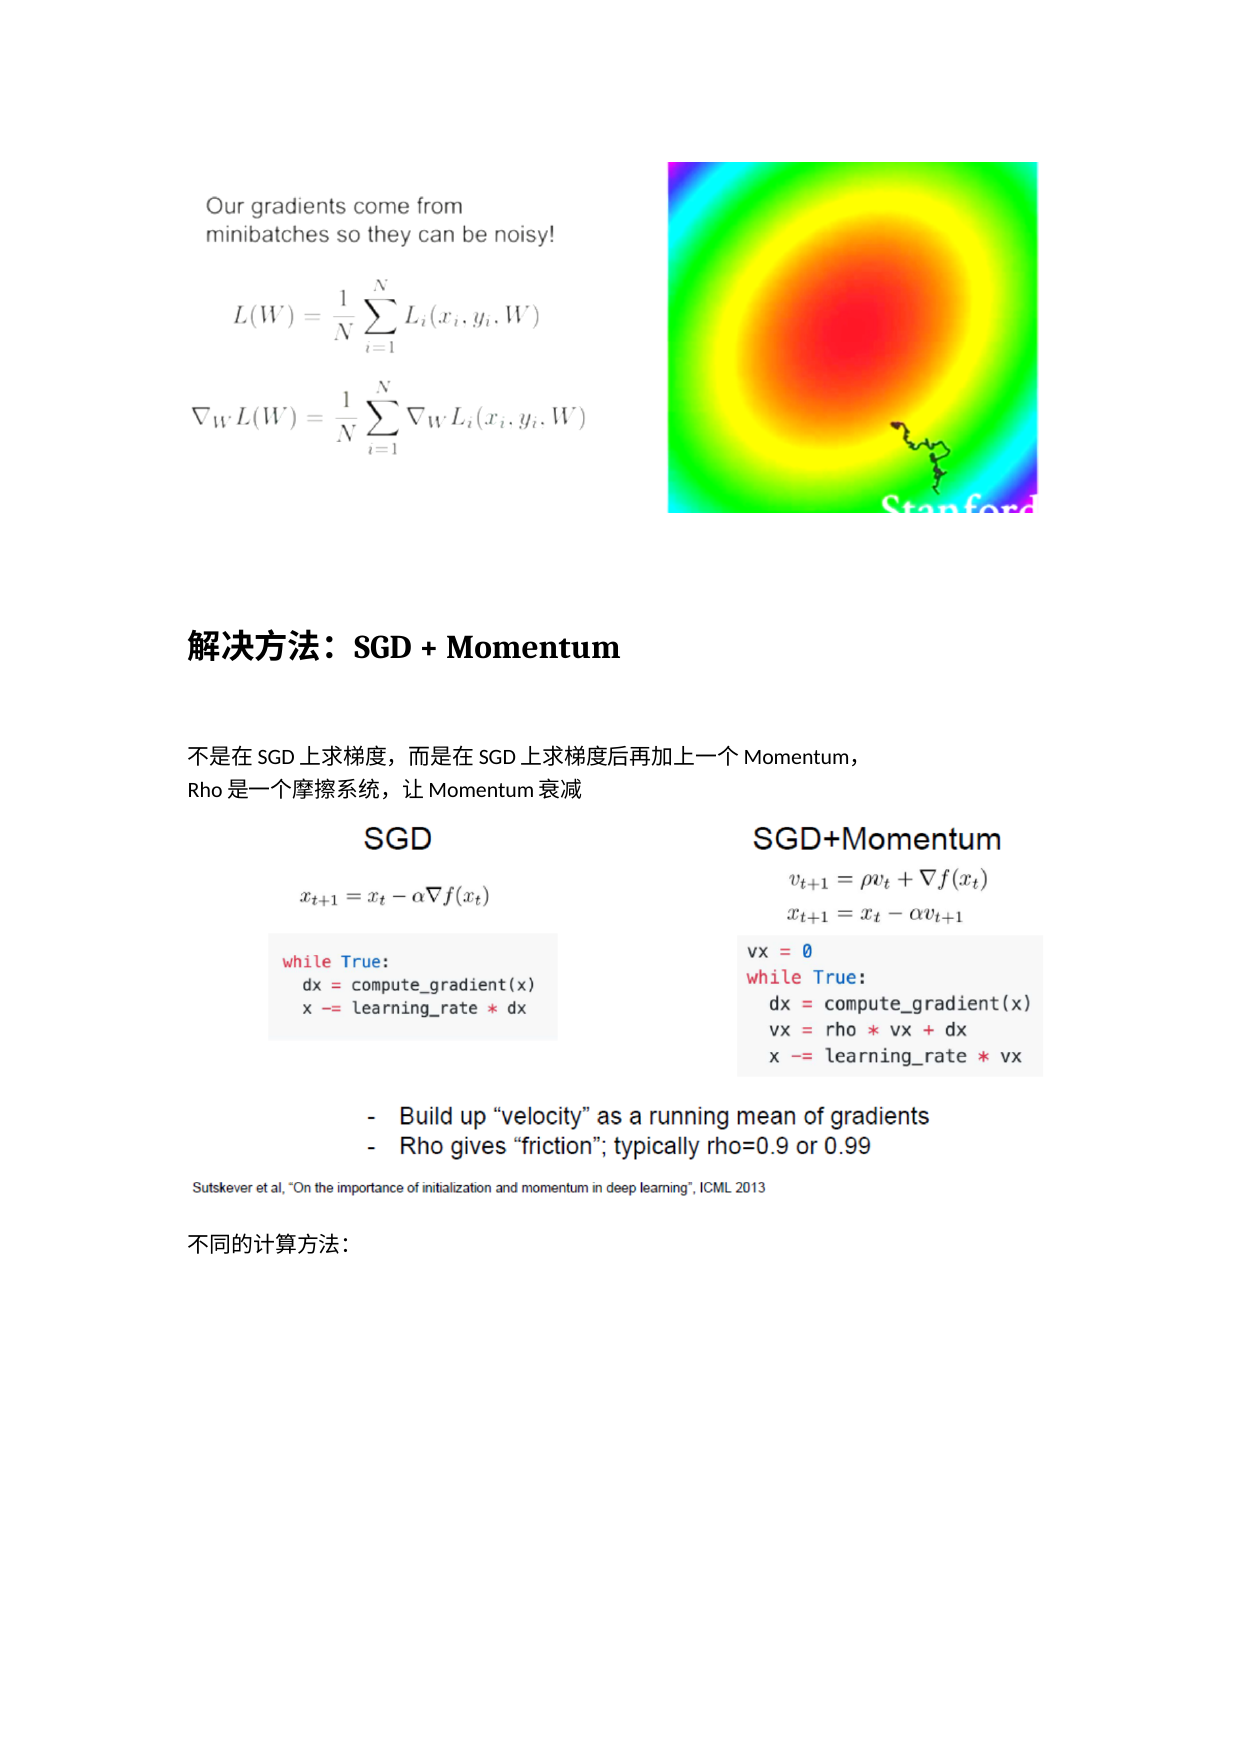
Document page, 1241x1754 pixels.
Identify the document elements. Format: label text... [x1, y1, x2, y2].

text 不是在SGD上求梯度，而是在SGD上求梯度后再加上一个Momentum， [187, 739, 1053, 771]
text 不同的计算方法： [187, 1226, 1053, 1259]
subtitle 解决方法：SGD + Momentum [187, 612, 1053, 677]
text Rho是一个摩擦系统，让Momentum衰减 [187, 771, 1053, 803]
picture [187, 162, 1053, 513]
picture [187, 803, 1053, 1198]
